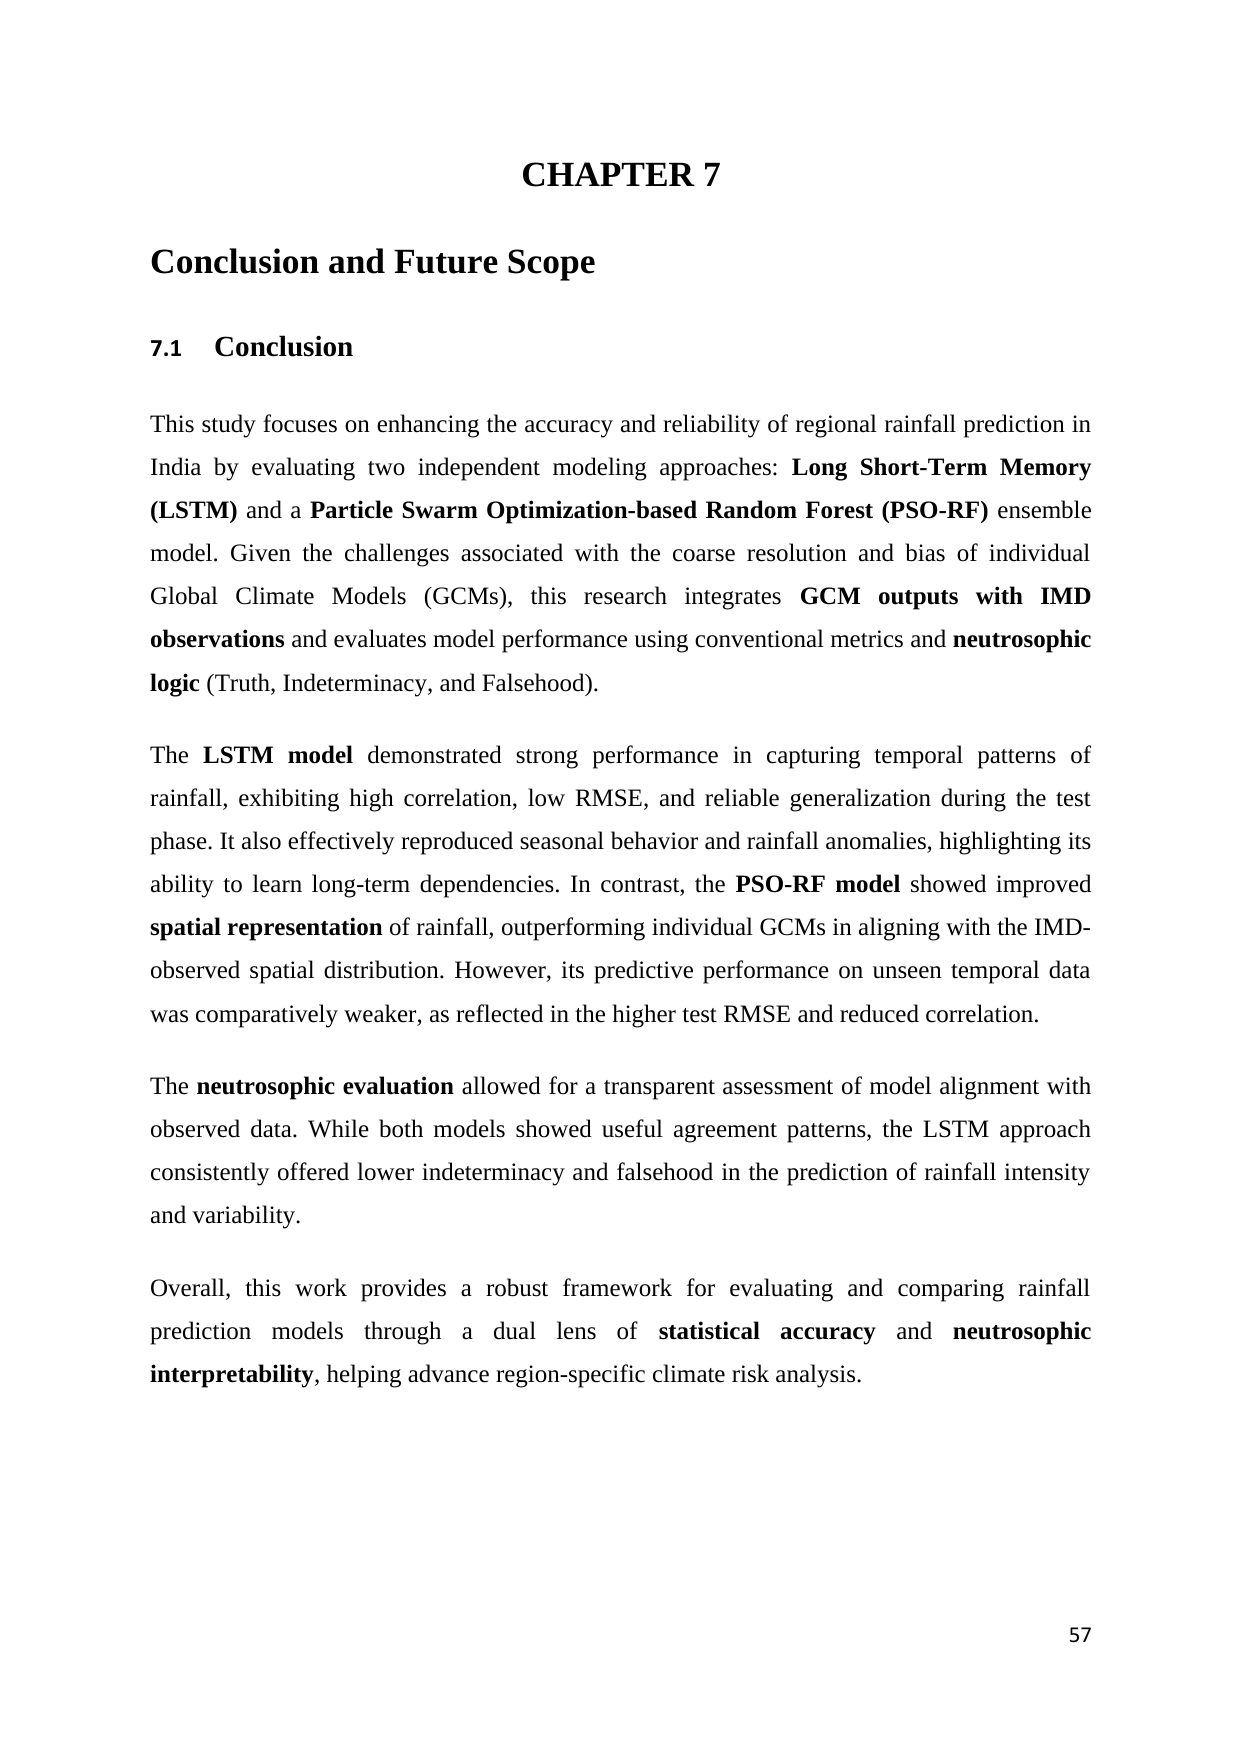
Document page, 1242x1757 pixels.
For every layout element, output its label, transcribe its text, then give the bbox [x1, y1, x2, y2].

subtitle Conclusion [150, 329, 1092, 363]
text The neutrosophic evaluation allowed for a transparent assessment of model alignment with observed data. While both models showed useful agreement patterns, the LSTM approach consistently offered lower indeterminacy and falsehood in the prediction of rainfall intensity and variability. [150, 1071, 1092, 1229]
text The LSTM model demonstrated strong performance in capturing temporal patterns of rainfall, exhibiting high correlation, low RMSE, and reliable generalization during the test phase. It also effectively reproduced seasonal behavior and rainfall anomalies, highlighting its ability to learn long-term dependencies. In contrast, the PSO-RF model showed improved spatial representation of rainfall, outperforming individual GCMs in aligning with the IMD-observed spatial distribution. However, its predictive performance on unseen temporal data was comparatively weaker, as reflected in the higher test RMSE and reduced correlation. [150, 740, 1092, 1027]
text CHAPTER 7 [150, 154, 1092, 194]
text This study focuses on enhancing the accuracy and reliability of regional rainfall prediction in India by evaluating two independent modeling approaches: Long Short-Term Memory (LSTM) and a Particle Swarm Optimization-based Random Forest (PSO-RF) ensemble model. Given the challenges associated with the coarse resolution and bias of individual Global Climate Models (GCMs), this research integrates GCM outputs with IMD observations and evaluates model performance using conventional metrics and neutrosophic logic (Truth, Indeterminacy, and Falsehood). [150, 409, 1092, 696]
text Overall, this work provides a robust framework for evaluating and comparing rainfall prediction models through a dual lens of statistical accuracy and neutrosophic interpretability, helping advance region-specific climate risk analysis. [150, 1273, 1092, 1388]
text Conclusion and Future Scope [150, 240, 1092, 281]
